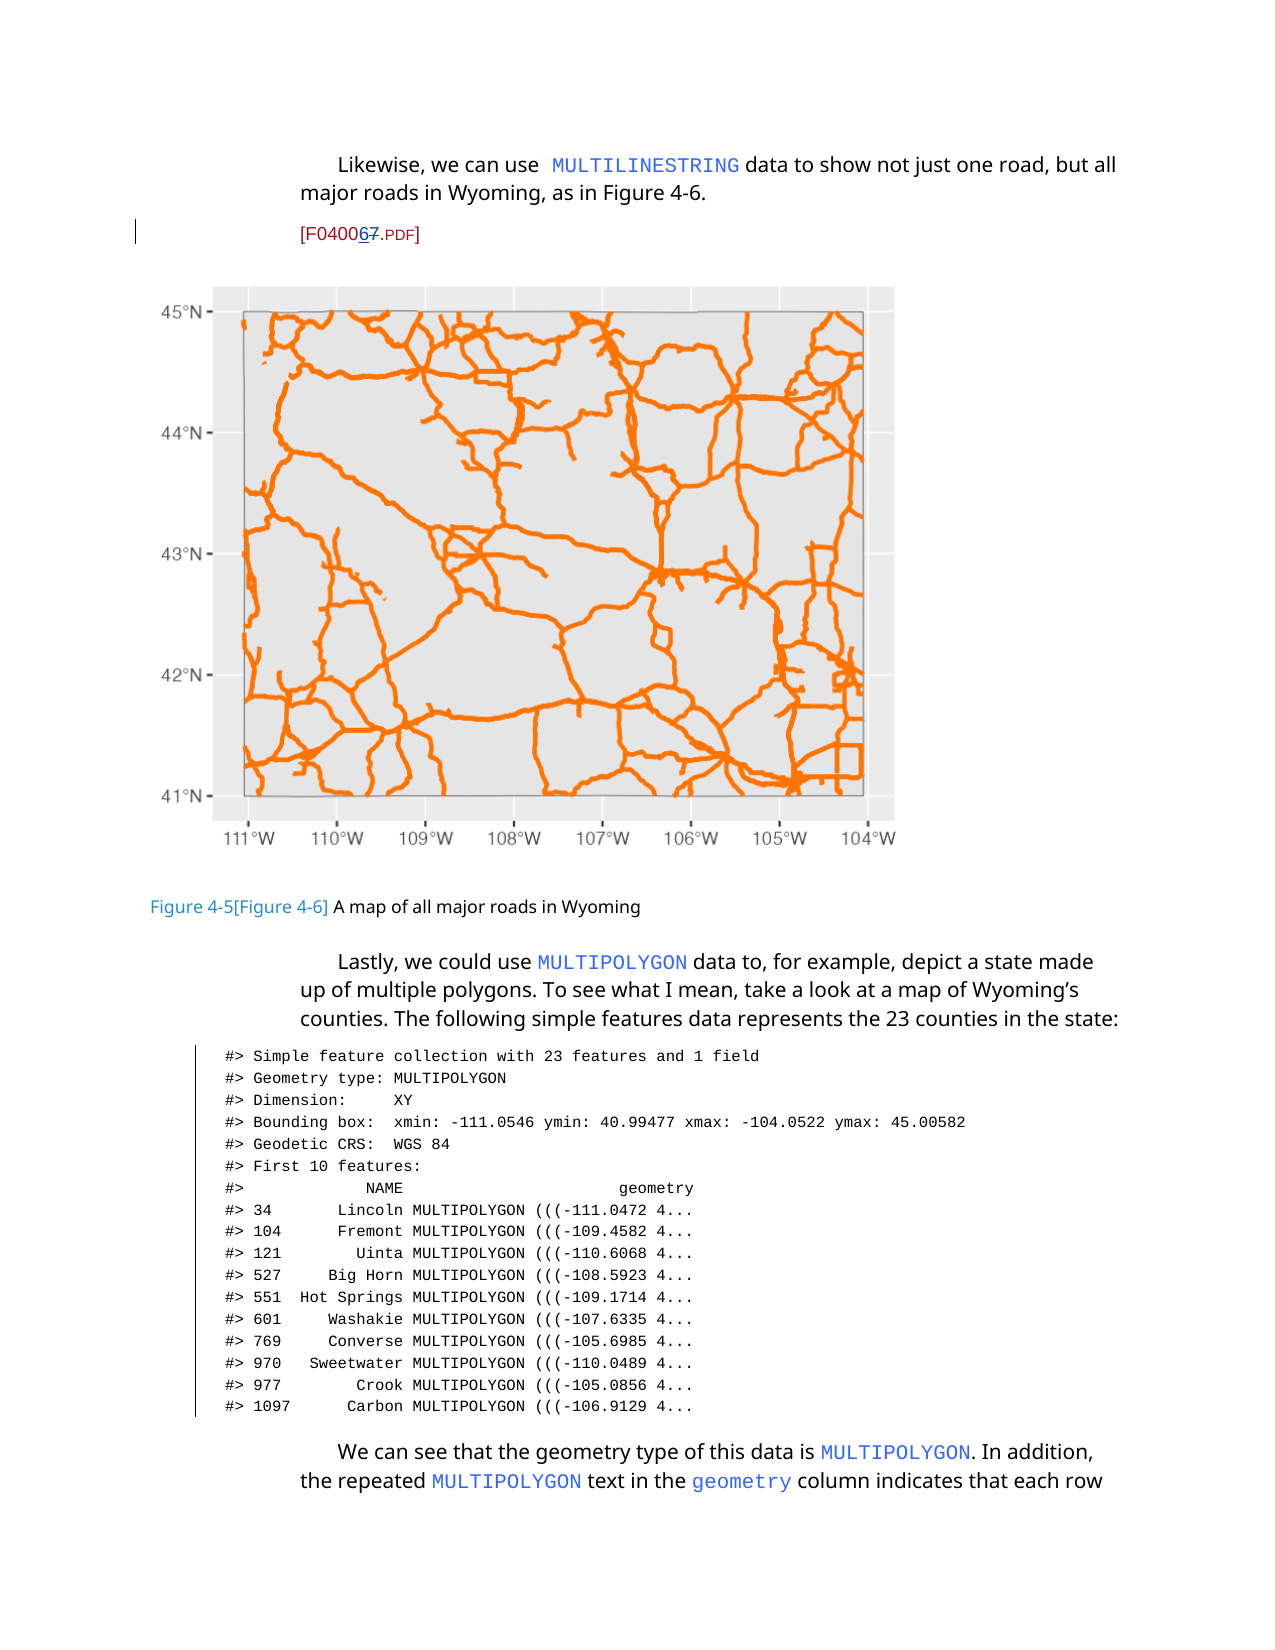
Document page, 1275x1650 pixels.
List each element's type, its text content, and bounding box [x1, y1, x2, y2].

text [F0400.pdf] [300, 219, 1125, 244]
picture [150, 265, 905, 870]
text #> 601 Washakie MULTIPOLYGON (((-107.6335 4... [196, 1307, 1125, 1329]
text #> 1097 Carbon MULTIPOLYGON (((-106.9129 4... [196, 1395, 1125, 1417]
text #> First 10 features: [196, 1154, 1125, 1176]
text #> 104 Fremont MULTIPOLYGON (((-109.4582 4... [196, 1220, 1125, 1242]
text #> 970 Sweetwater MULTIPOLYGON (((-110.0489 4... [196, 1351, 1125, 1373]
text Lastly, we could use MULTIPOLYGON data to, for example, depict a state made up of multiple polygons. To see what I mean, take a look at a map of Wyoming’s counties. The following simple features data represents the 23 counties in the state: [300, 947, 1125, 1032]
text #> NAME geometry [196, 1176, 1125, 1198]
text #> Dimension: XY [196, 1088, 1125, 1110]
text #> 34 Lincoln MULTIPOLYGON (((-111.0472 4... [196, 1198, 1125, 1220]
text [300, 1437, 1125, 1494]
text #> Geodetic CRS: WGS 84 [196, 1132, 1125, 1154]
text #> Simple feature collection with 23 features and 1 field [196, 1045, 1125, 1067]
text #> 551 Hot Springs MULTIPOLYGON (((-109.1714 4... [196, 1285, 1125, 1307]
text Likewise, we can use MULTILINESTRING data to show not just one road, but all major roads in Wyoming, as in Figure 4-6. [300, 150, 1125, 207]
text #> 527 Big Horn MULTIPOLYGON (((-108.5923 4... [196, 1263, 1125, 1285]
text #> Bounding box: xmin: -111.0546 ymin: 40.99477 xmax: -104.0522 ymax: 45.00582 [196, 1110, 1125, 1132]
text #> 769 Converse MULTIPOLYGON (((-105.6985 4... [196, 1329, 1125, 1351]
text #> Geometry type: MULTIPOLYGON [196, 1067, 1125, 1088]
text #> 121 Uinta MULTIPOLYGON (((-110.6068 4... [196, 1242, 1125, 1263]
text #> 977 Crook MULTIPOLYGON (((-105.0856 4... [196, 1373, 1125, 1395]
text A map of all major roads in Wyoming [150, 894, 1125, 918]
